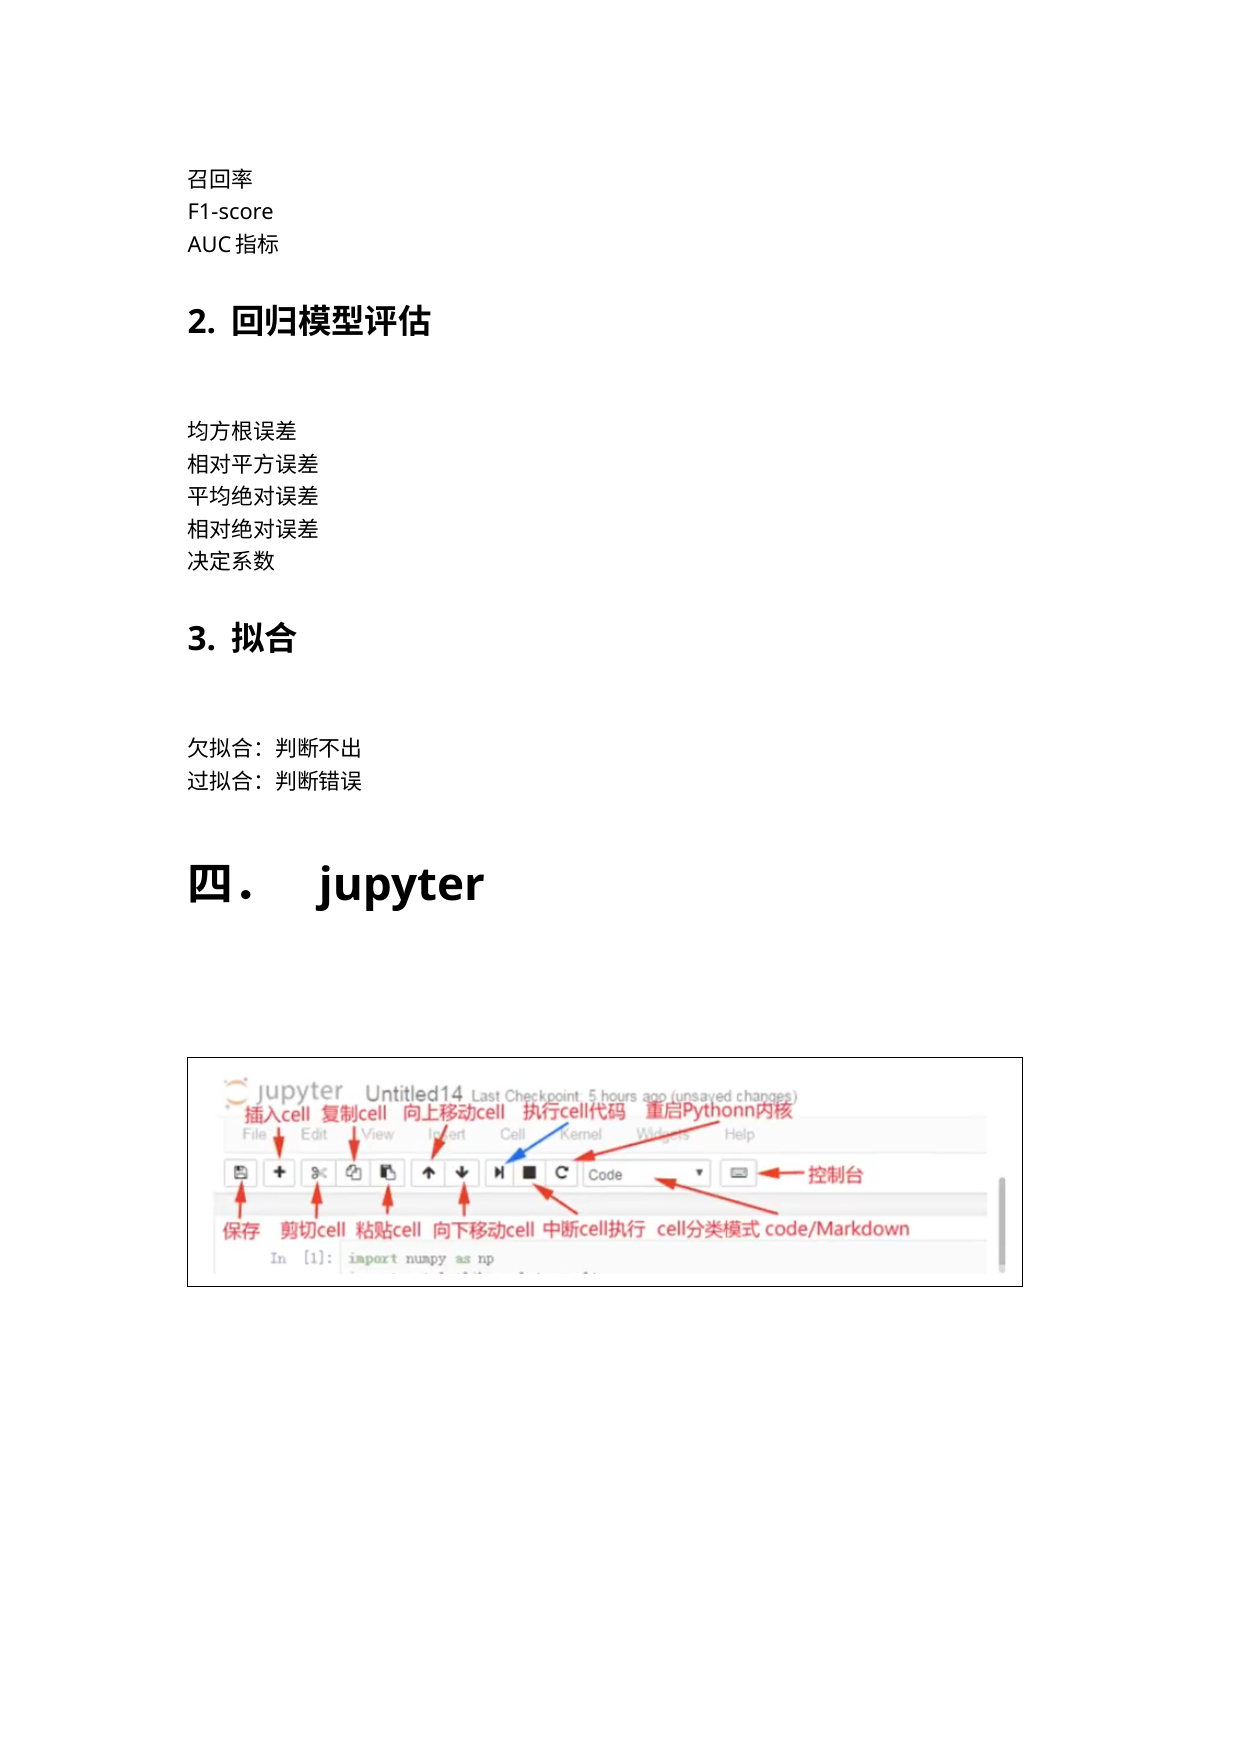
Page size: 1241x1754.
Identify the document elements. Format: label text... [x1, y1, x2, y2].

subtitle 回归模型评估 [187, 287, 1053, 352]
text 过拟合：判断错误 [187, 763, 1053, 796]
text 相对平方误差 [187, 446, 1053, 479]
picture [198, 1058, 1006, 1274]
text 召回率 [187, 162, 1053, 194]
text 决定系数 [187, 544, 1053, 576]
subtitle 拟合 [187, 603, 1053, 668]
text 欠拟合：判断不出 [187, 731, 1053, 763]
text F1-score [187, 194, 1053, 227]
text 相对绝对误差 [187, 511, 1053, 544]
text 均方根误差 [187, 414, 1053, 446]
text AUC指标 [187, 227, 1053, 259]
subtitle jupyter [187, 831, 1053, 929]
text 平均绝对误差 [187, 479, 1053, 511]
table_header [188, 1058, 1022, 1286]
